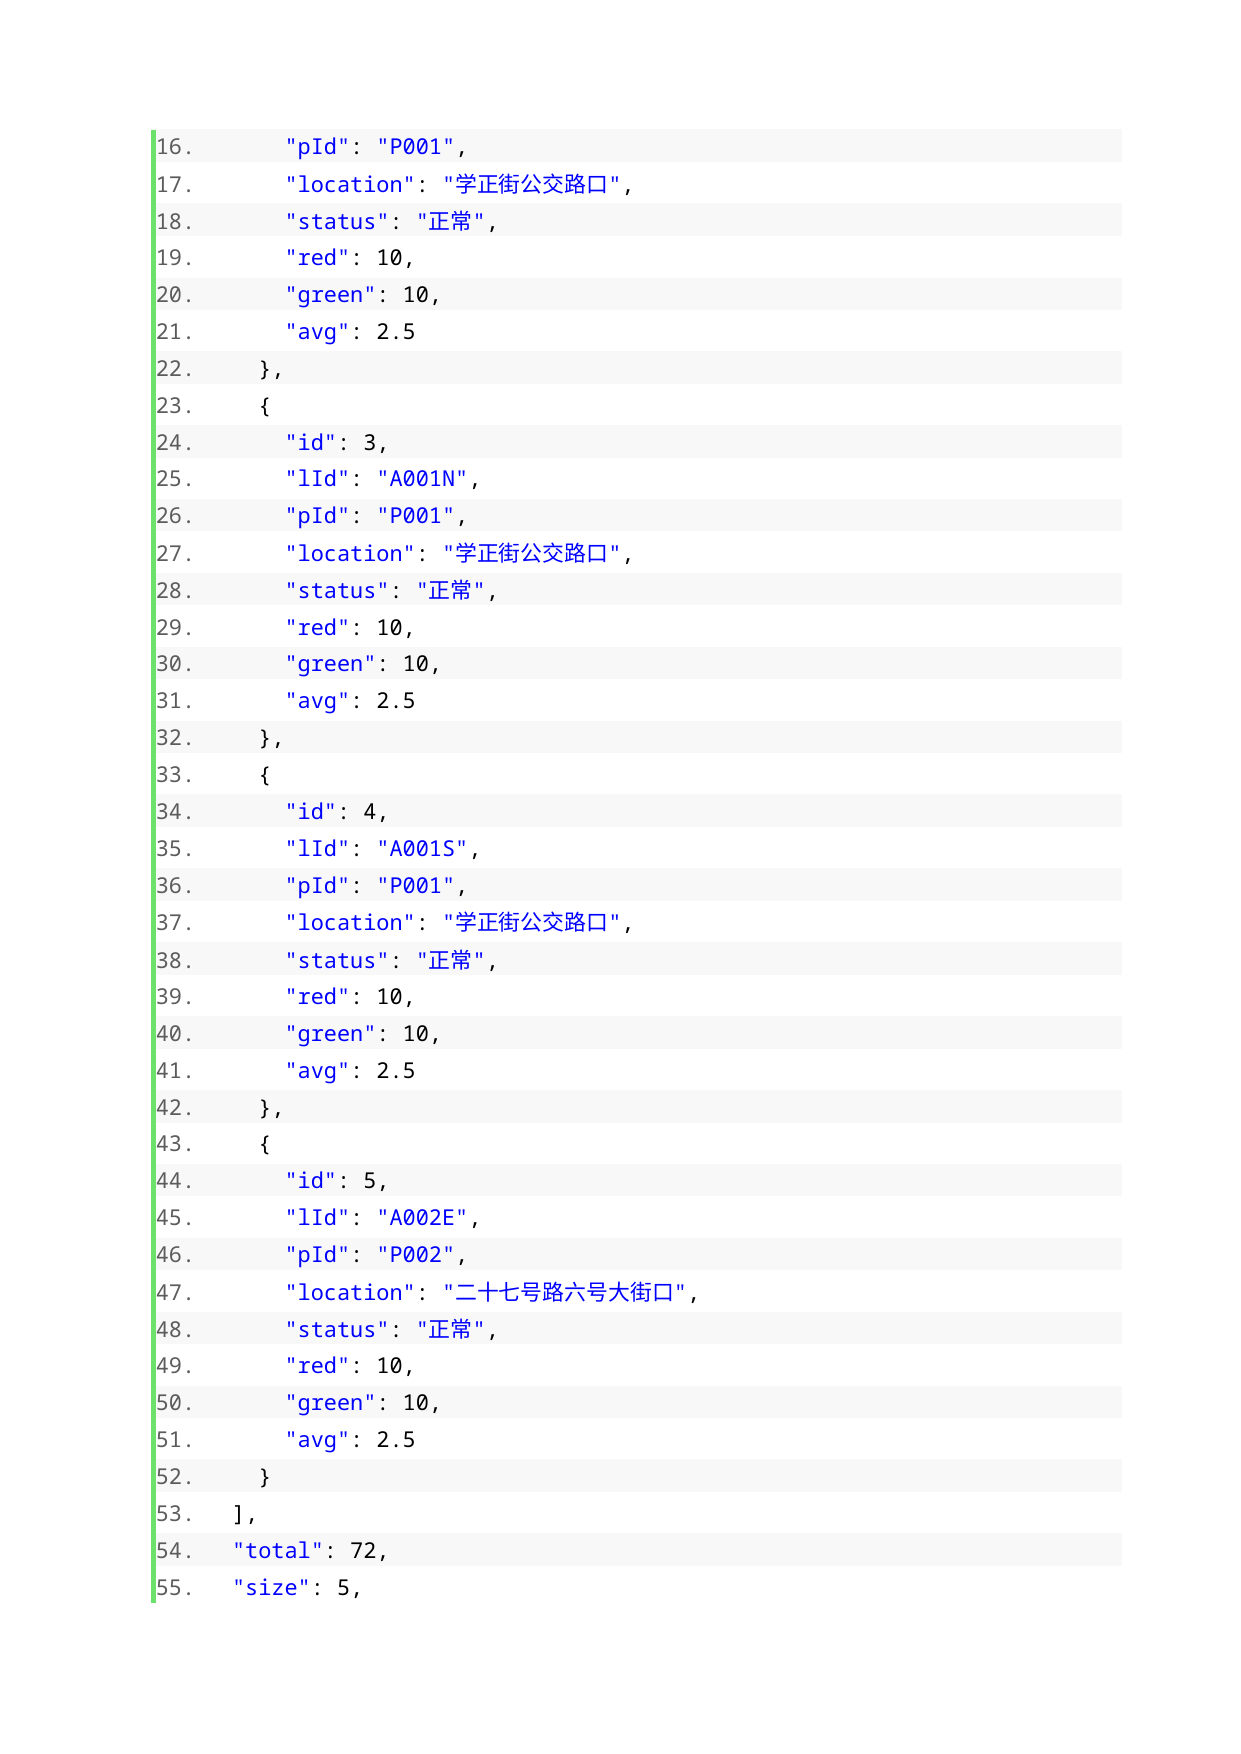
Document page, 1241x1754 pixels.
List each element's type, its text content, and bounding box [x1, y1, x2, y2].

list } [156, 1459, 1122, 1492]
list "lId": "A001S", [156, 831, 1122, 864]
list "pId": "P001", [151, 129, 1122, 162]
list }, [156, 721, 1122, 753]
list "location": "学正街公交路口", [156, 166, 1122, 199]
list "pId": "P001", [156, 868, 1122, 901]
list "status": "正常", [156, 942, 1122, 975]
list "pId": "P001", [156, 499, 1122, 531]
list "pId": "P002", [156, 1238, 1122, 1270]
list "red": 10, [156, 241, 1122, 273]
list "status": "正常", [156, 573, 1122, 605]
list "red": 10, [156, 1349, 1122, 1381]
list "avg": 2.5 [156, 1053, 1122, 1086]
list "avg": 2.5 [156, 1423, 1122, 1455]
list { [156, 388, 1122, 421]
list "avg": 2.5 [156, 684, 1122, 716]
list "total": 72, [156, 1533, 1122, 1566]
list "green": 10, [156, 1386, 1122, 1418]
list "location": "学正街公交路口", [156, 905, 1122, 938]
list "lId": "A002E", [156, 1201, 1122, 1233]
list "location": "二十七号路六号大街口", [156, 1274, 1122, 1307]
list ], [156, 1496, 1122, 1529]
list "lId": "A001N", [156, 462, 1122, 494]
list "avg": 2.5 [156, 314, 1122, 347]
list "status": "正常", [156, 203, 1122, 236]
list "size": 5, [156, 1570, 1122, 1603]
list "id": 5, [156, 1164, 1122, 1196]
list { [156, 1127, 1122, 1159]
list "id": 4, [156, 794, 1122, 827]
list "location": "学正街公交路口", [156, 536, 1122, 568]
list "status": "正常", [156, 1312, 1122, 1344]
list }, [156, 351, 1122, 384]
list "green": 10, [156, 1016, 1122, 1049]
list { [156, 758, 1122, 790]
list "green": 10, [156, 647, 1122, 679]
list "red": 10, [156, 610, 1122, 643]
list }, [156, 1090, 1122, 1123]
list "red": 10, [156, 979, 1122, 1012]
list "id": 3, [156, 425, 1122, 458]
list "green": 10, [156, 278, 1122, 310]
